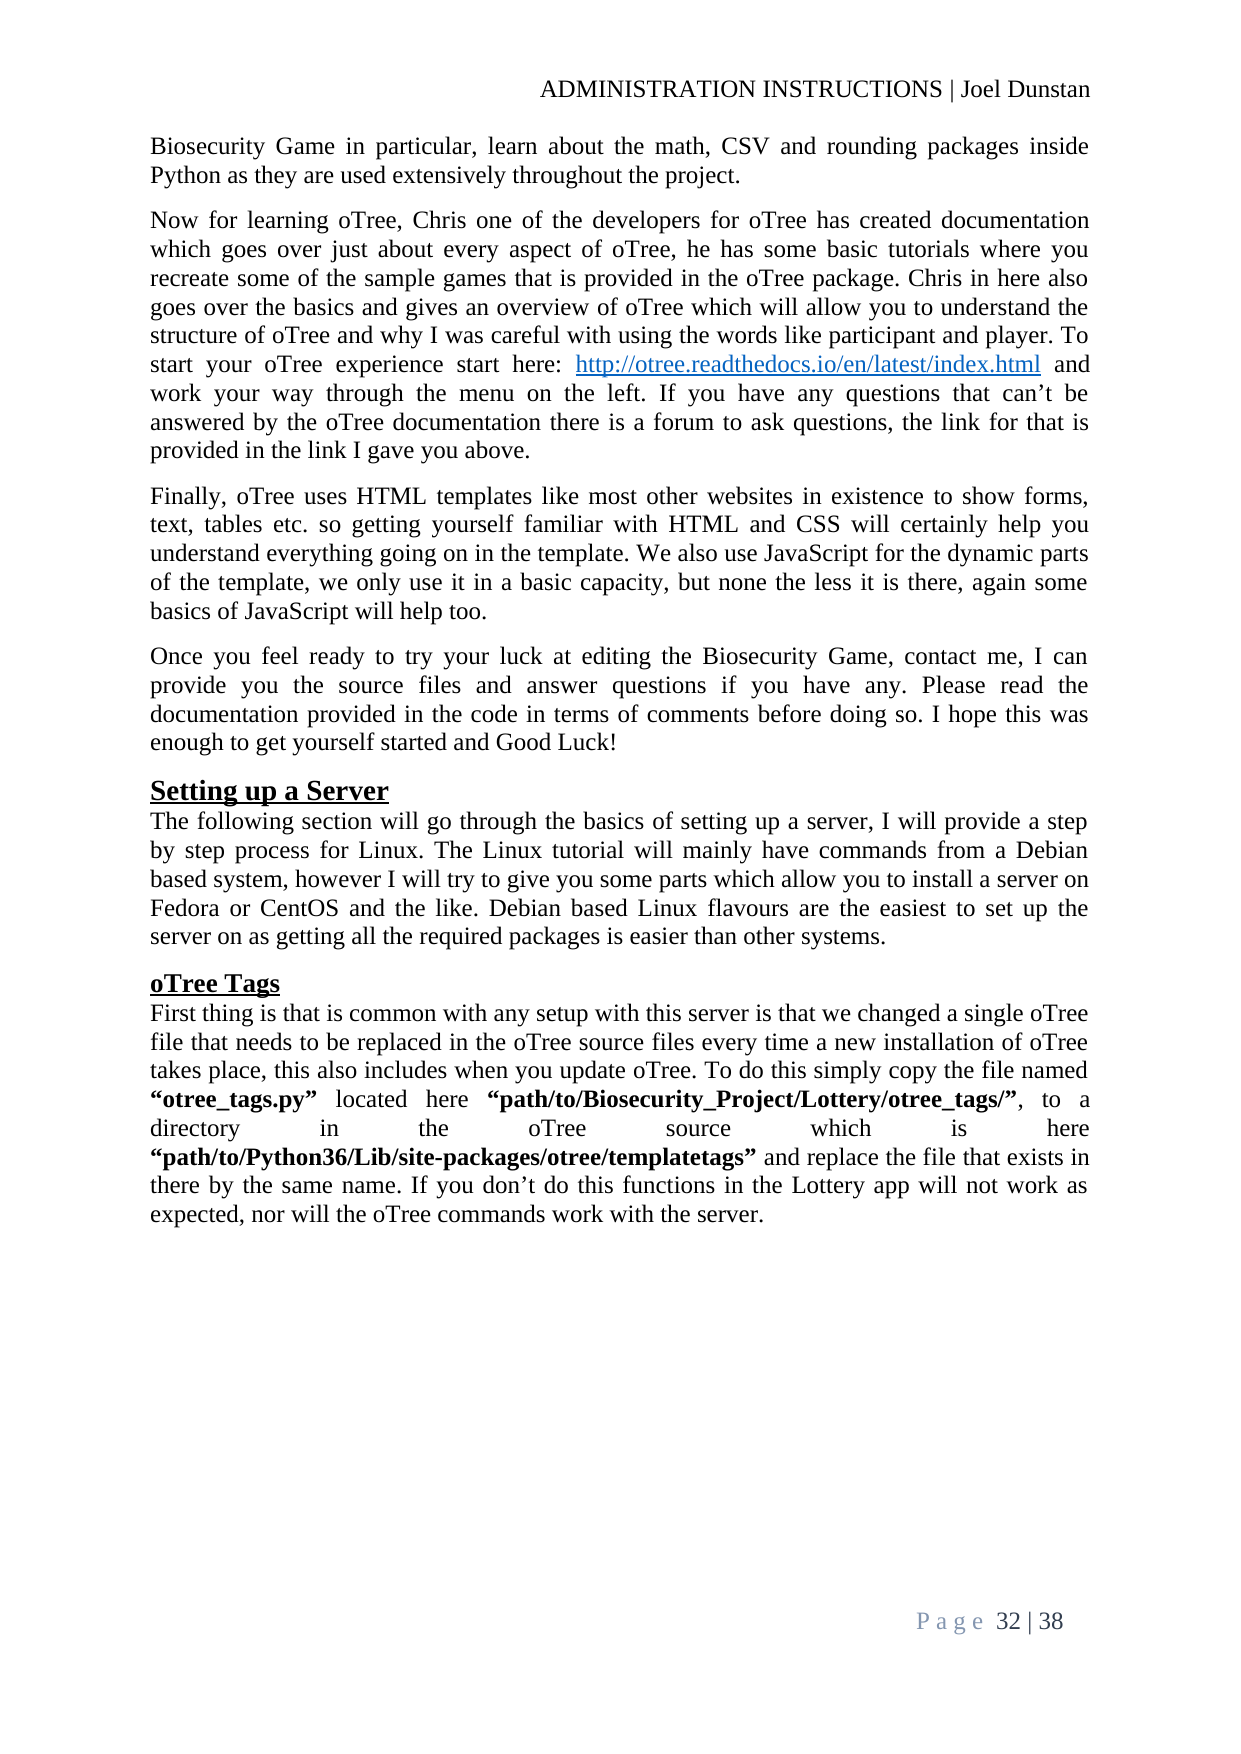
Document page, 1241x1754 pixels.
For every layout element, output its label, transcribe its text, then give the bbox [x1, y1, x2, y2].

text First thing is that is common with any setup with this server is that we changed a single oTree file that needs to be replaced in the oTree source files every time a new installation of oTree takes place, this also includes when you update oTree. To do this simply copy the file named “otree_tags.py” located here “path/to/Biosecurity_Project/Lottery/otree_tags/”, to a directory in the oTree source which is here “path/to/Python36/Lib/site-packages/otree/templatetags” and replace the file that exists in there by the same name. If you don’t do this functions in the Lottery app will not work as expected, nor will the oTree commands work with the server. [150, 998, 1090, 1228]
subtitle oTree Tags [150, 967, 1090, 998]
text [150, 131, 1090, 189]
subtitle Setting up a Server [150, 773, 1090, 806]
text Finally, oTree uses HTML templates like most other websites in existence to show forms, text, tables etc. so getting yourself familiar with HTML and CSS will certainly help you understand everything going on in the template. We also use JavaScript for the dynamic parts of the template, we only use it in a basic capacity, but none the less it is there, again some basics of JavaScript will help too. [150, 481, 1090, 624]
text The following section will go through the basics of setting up a server, I will provide a step by step process for Linux. The Linux tutorial will mainly have commands from a Debian based system, however I will try to give you some parts which allow you to install a server on Fedora or CentOS and the like. Debian based Linux flavours are the easiest to set up the server on as getting all the required packages is easier than other systems. [150, 806, 1090, 950]
text Now for learning oTree, Chris one of the developers for oTree has created documentation which goes over just about every aspect of oTree, he has some basic tutorials where you recreate some of the sample games that is provided in the oTree package. Chris in here also goes over the basics and gives an overview of oTree which will allow you to understand the structure of oTree and why I was careful with using the words like participant and player. To start your oTree experience start here: http://otree.readthedocs.io/en/latest/index.html and work your way through the menu on the left. If you have any questions that can’t be answered by the oTree documentation there is a forum to ask questions, the link for that is provided in the link I gave you above. [150, 205, 1090, 464]
text Once you feel ready to try your luck at editing the Biosecurity Game, contact me, I can provide you the source files and answer questions if you have any. Please read the documentation provided in the code in terms of comments before doing so. I hope this was enough to get yourself started and Good Luck! [150, 641, 1090, 756]
